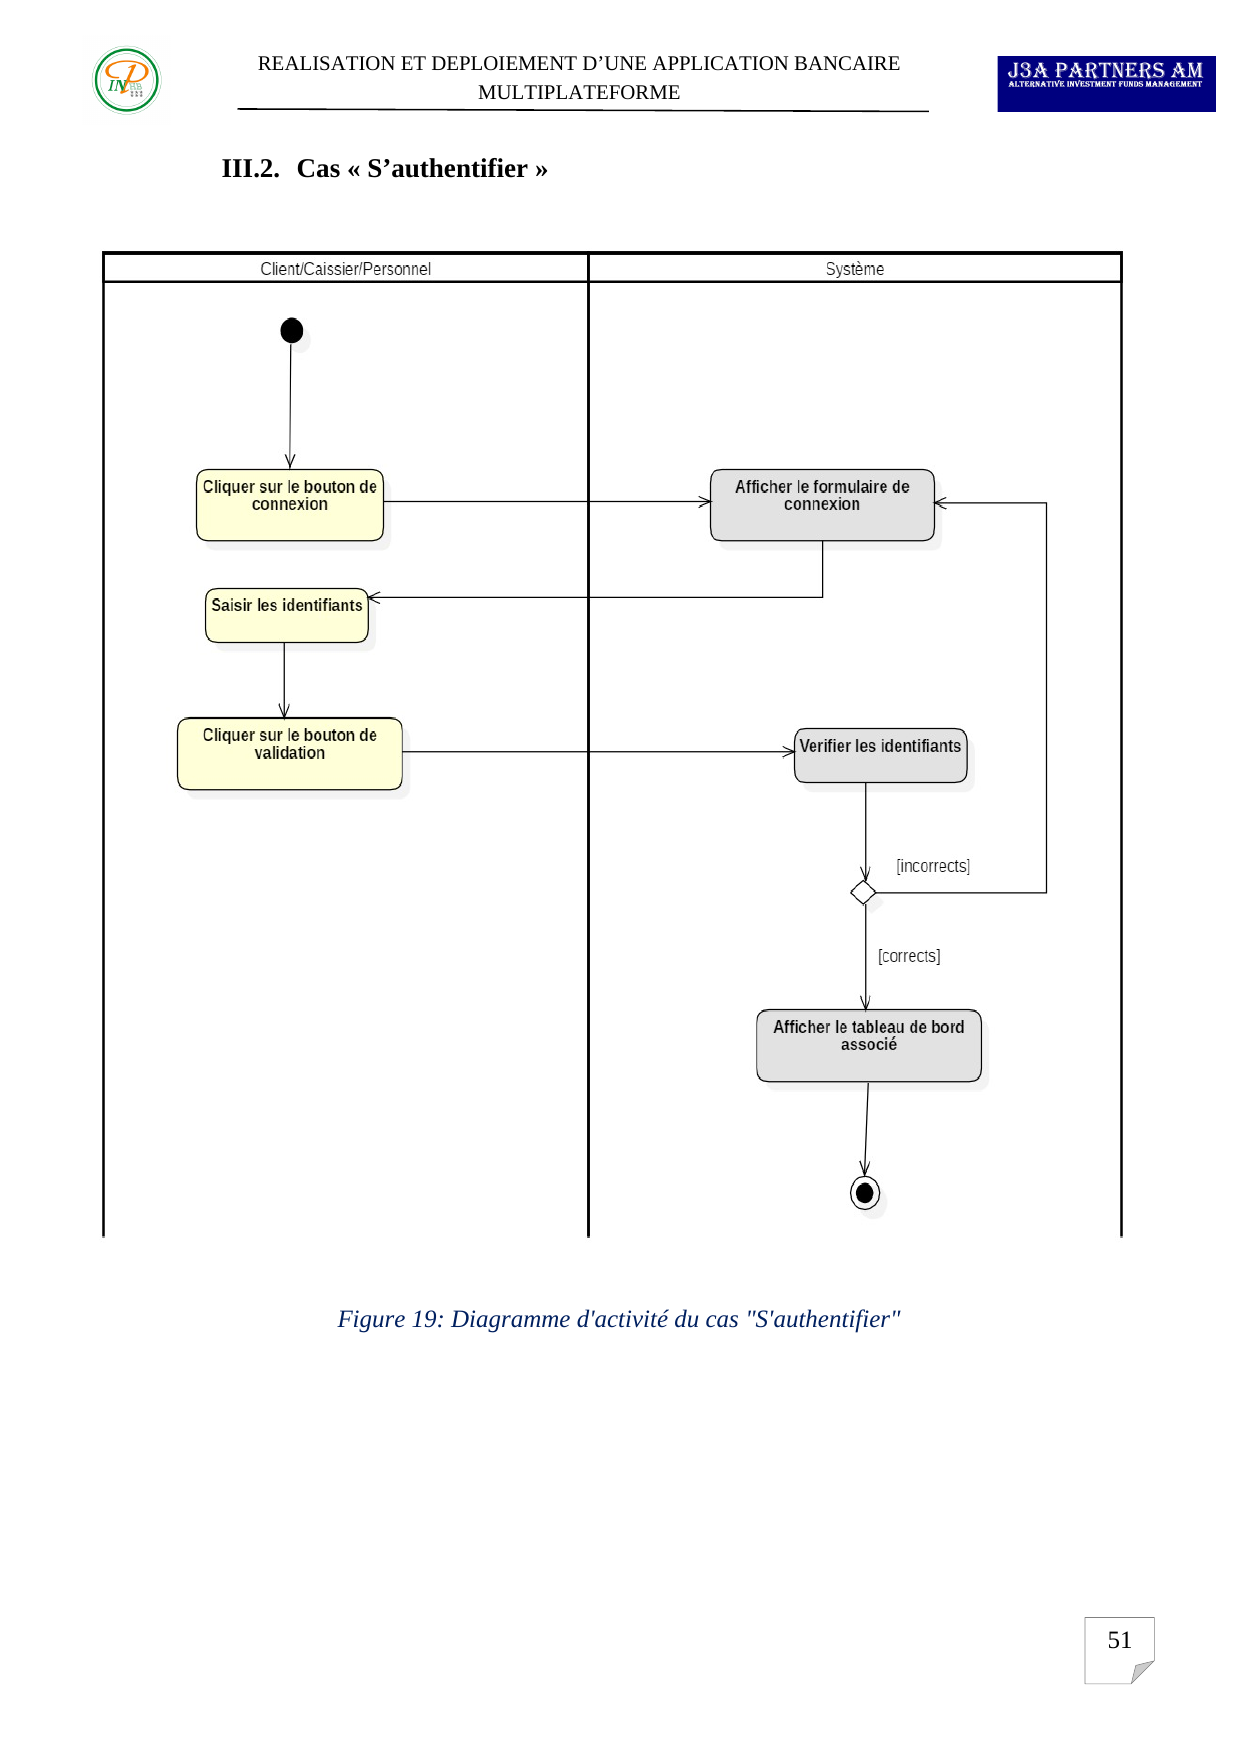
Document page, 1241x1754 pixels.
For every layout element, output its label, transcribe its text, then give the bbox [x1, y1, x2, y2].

subtitle Cas « S’authentifier » [221, 152, 1093, 183]
picture [997, 56, 1216, 112]
picture [91, 240, 1167, 1291]
picture [81, 35, 172, 125]
